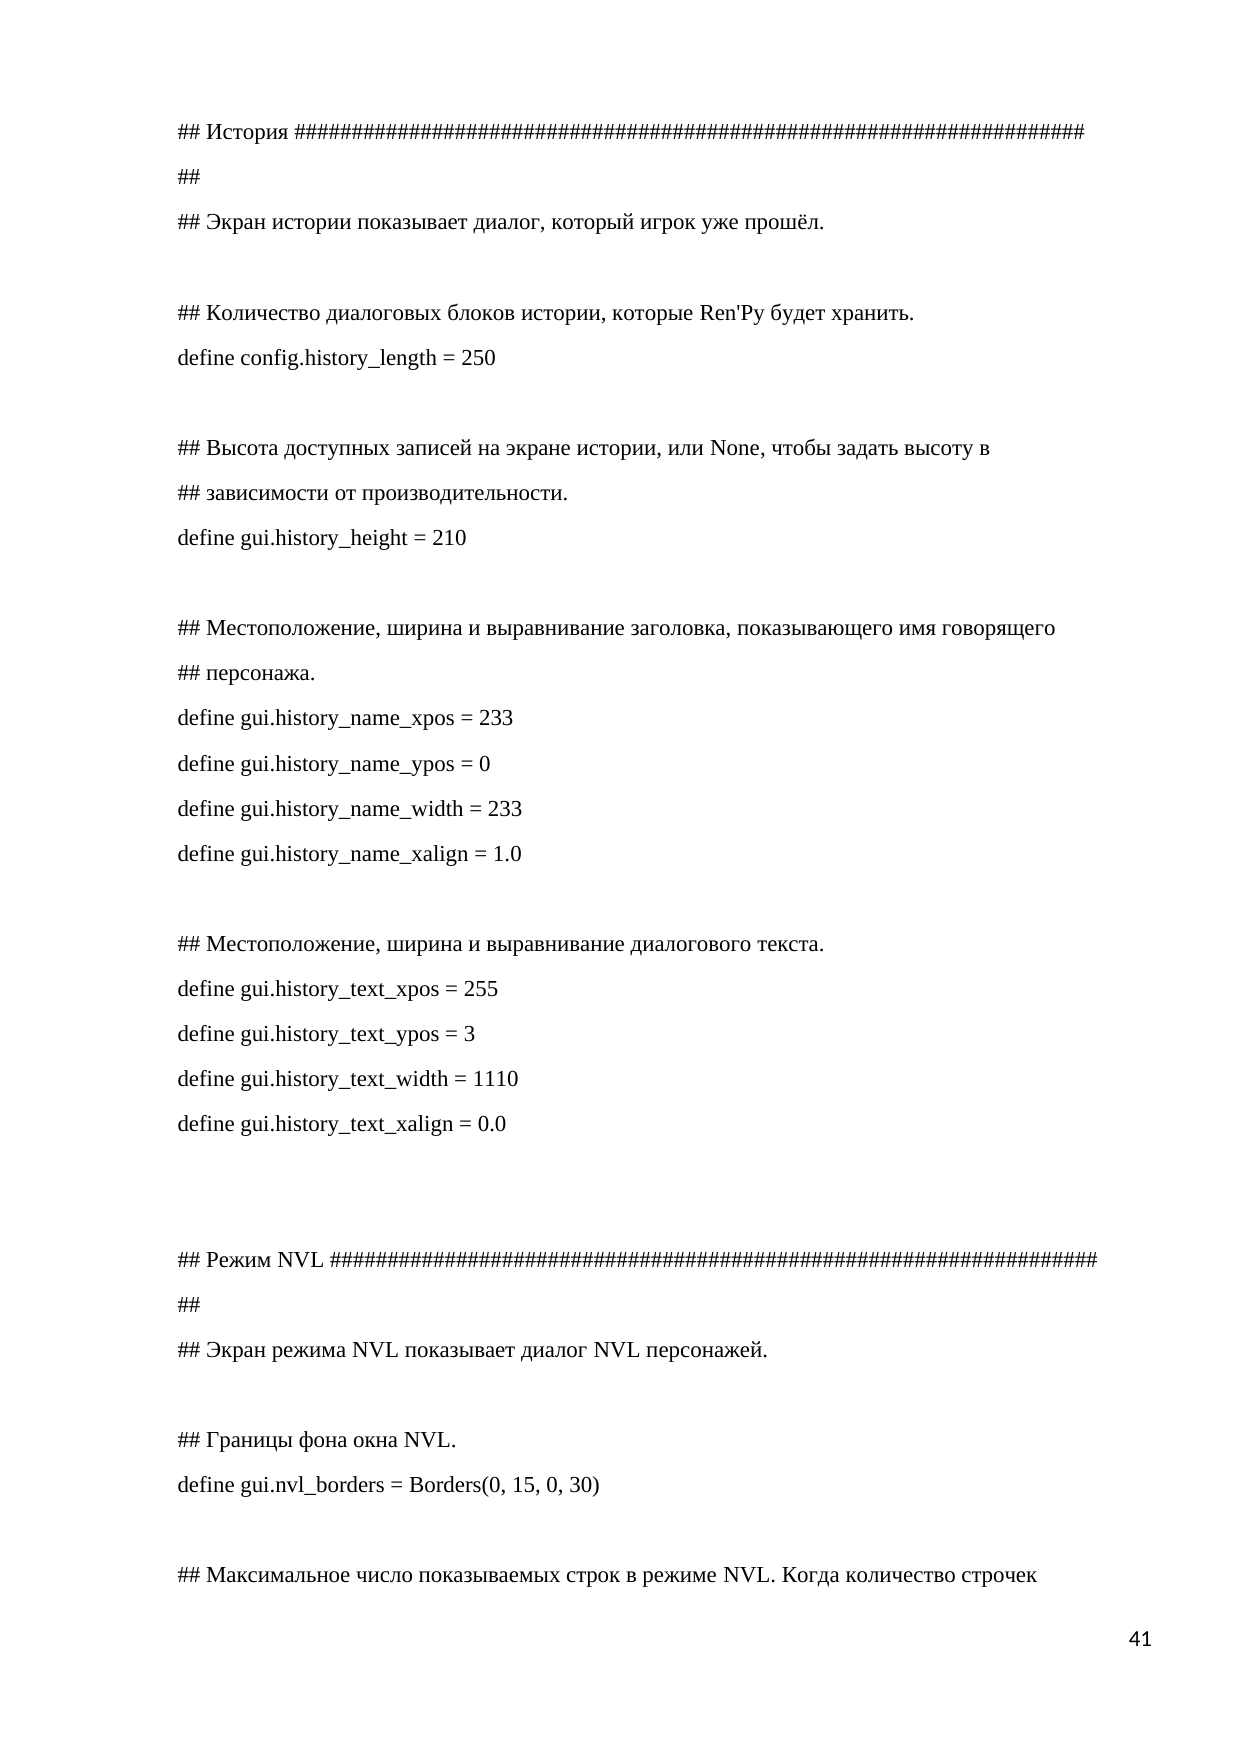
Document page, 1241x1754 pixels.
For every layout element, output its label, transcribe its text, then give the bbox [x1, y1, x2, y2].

text define gui.history_text_ypos = 3 [177, 1020, 1152, 1047]
text ## Высота доступных записей на экране истории, или None, чтобы задать высоту в [177, 434, 1152, 460]
text define config.history_length = 250 [177, 344, 1152, 370]
text ## Экран истории показывает диалог, который игрок уже прошёл. [177, 208, 1152, 235]
text ## Режим NVL ################################################################### [177, 1246, 1152, 1272]
text define gui.history_height = 210 [177, 524, 1152, 550]
text ## Местоположение, ширина и выравнивание диалогового текста. [177, 930, 1152, 956]
text define gui.history_name_ypos = 0 [177, 749, 1152, 776]
text ## История ##################################################################### [177, 118, 1152, 144]
text define gui.history_text_width = 1110 [177, 1065, 1152, 1092]
text define gui.history_name_xpos = 233 [177, 704, 1152, 731]
text ## [177, 163, 1152, 189]
text ## Количество диалоговых блоков истории, которые Ren'Py будет хранить. [177, 298, 1152, 325]
text define gui.nvl_borders = Borders(0, 15, 0, 30) [177, 1471, 1152, 1498]
text define gui.history_text_xalign = 0.0 [177, 1110, 1152, 1137]
text ## Максимальное число показываемых строк в режиме NVL. Когда количество строчек [177, 1561, 1152, 1588]
text ## персонажа. [177, 659, 1152, 686]
text ## Местоположение, ширина и выравнивание заголовка, показывающего имя говорящего [177, 614, 1152, 641]
text define gui.history_name_xalign = 1.0 [177, 840, 1152, 866]
text ## Границы фона окна NVL. [177, 1426, 1152, 1452]
text ## [177, 1291, 1152, 1317]
text define gui.history_text_xpos = 255 [177, 975, 1152, 1001]
text ## зависимости от производительности. [177, 479, 1152, 505]
text define gui.history_name_width = 233 [177, 795, 1152, 821]
text ## Экран режима NVL показывает диалог NVL персонажей. [177, 1336, 1152, 1362]
